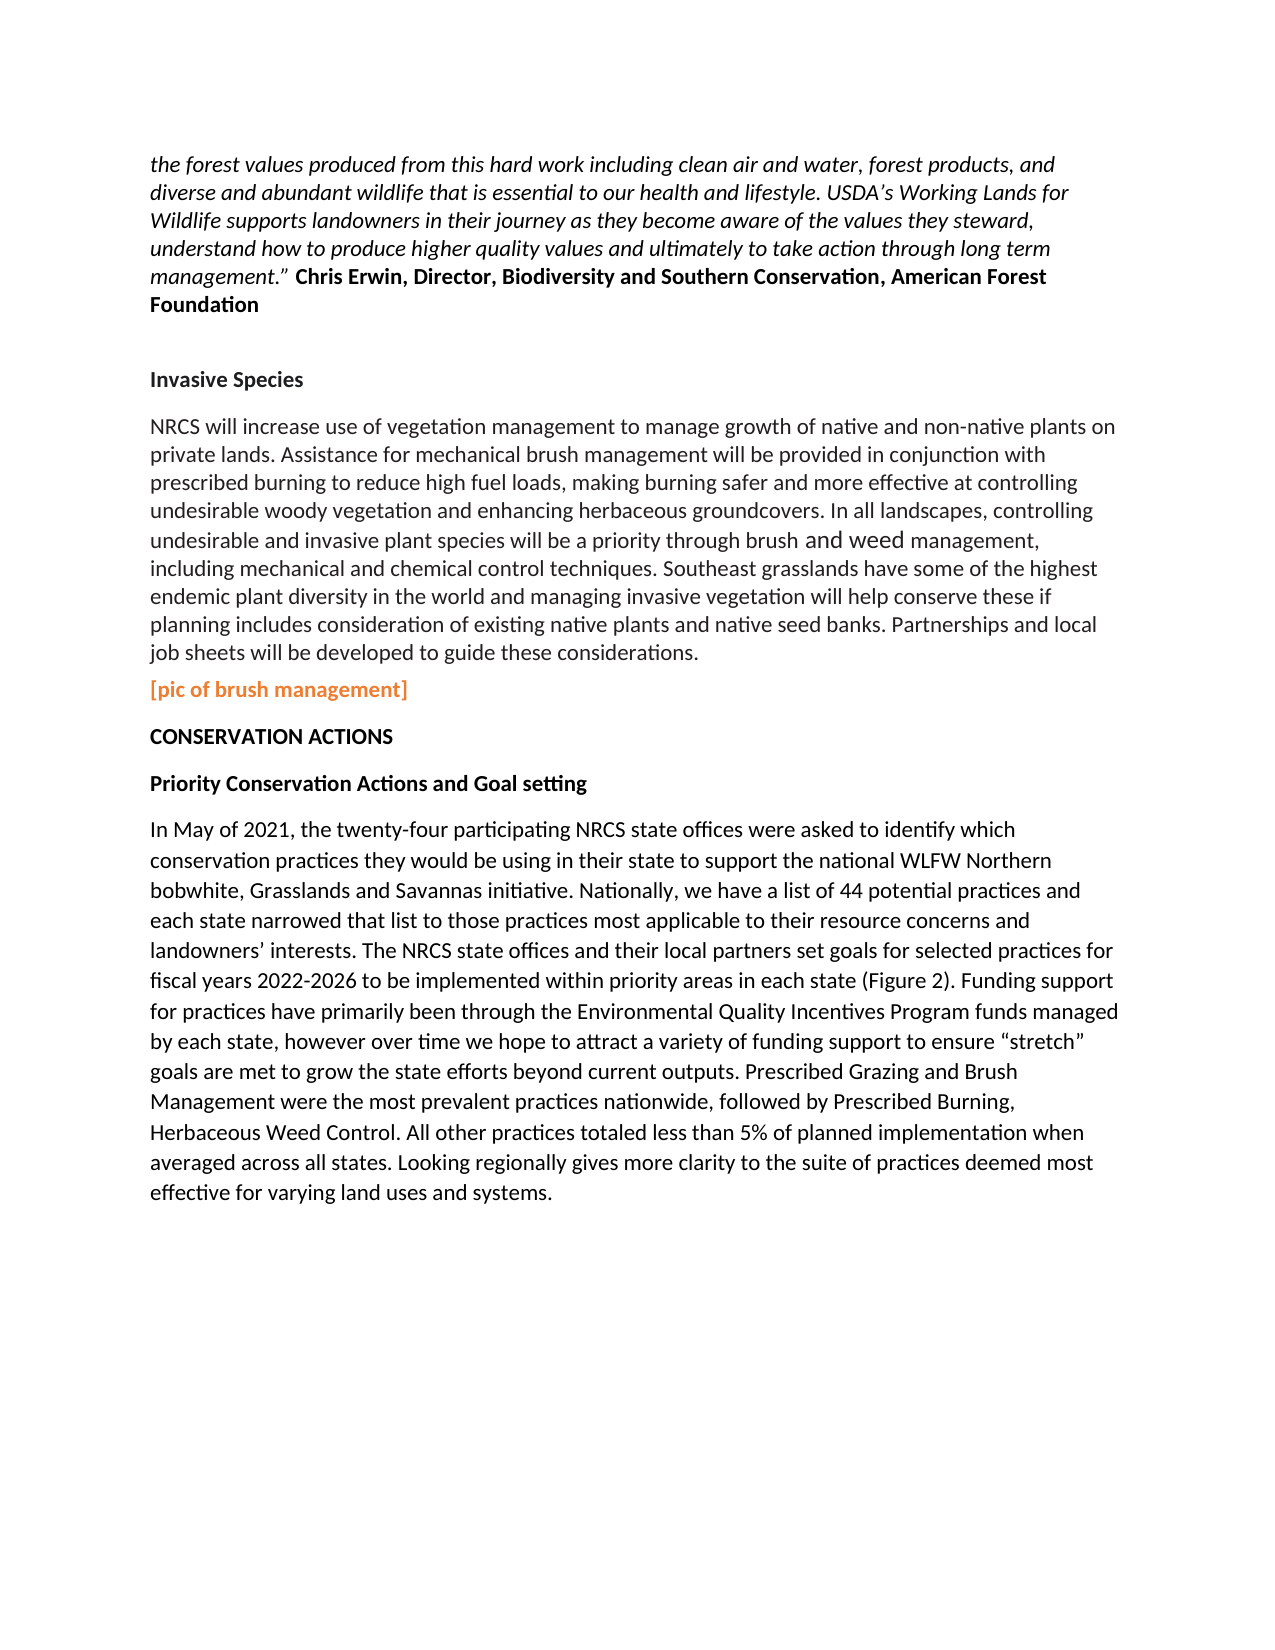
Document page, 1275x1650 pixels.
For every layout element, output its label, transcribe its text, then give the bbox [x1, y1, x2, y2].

text In May of 2021, the twenty-four participating NRCS state offices were asked to identify which conservation practices they would be using in their state to support the national WLFW Northern bobwhite, Grasslands and Savannas initiative. Nationally, we have a list of 44 potential practices and each state narrowed that list to those practices most applicable to their resource concerns and landowners’ interests. The NRCS state offices and their local partners set goals for selected practices for fiscal years 2022-2026 to be implemented within priority areas in each state (Figure 2). Funding support for practices have primarily been through the Environmental Quality Incentives Program funds managed by each state, however over time we hope to attract a variety of funding support to ensure “stretch” goals are met to grow the state efforts beyond current outputs. Prescribed Grazing and Brush Management were the most prevalent practices nationwide, followed by Prescribed Burning, Herbaceous Weed Control. All other practices totaled less than 5% of planned implementation when averaged across all states. Looking regionally gives more clarity to the suite of practices deemed most effective for varying land uses and systems. [150, 816, 1125, 1206]
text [150, 150, 1125, 318]
text NRCS will increase use of vegetation management to manage growth of native and non-native plants on private lands. Assistance for mechanical brush management will be provided in conjunction with prescribed burning to reduce high fuel loads, making burning safer and more effective at controlling undesirable woody vegetation and enhancing herbaceous groundcovers. In all landscapes, controlling undesirable and invasive plant species will be a priority through brush and weed management, including mechanical and chemical control techniques. Southeast grasslands have some of the highest endemic plant diversity in the world and managing invasive vegetation will help conserve these if planning includes consideration of existing native plants and native seed banks. Partnerships and local job sheets will be developed to guide these considerations. [150, 412, 1125, 667]
text Priority Conservation Actions and Goal setting [150, 769, 1125, 797]
text CONSERVATION ACTIONS [150, 722, 1125, 750]
text Invasive Species [150, 365, 1125, 393]
text [pic of brush management] [150, 675, 1125, 703]
